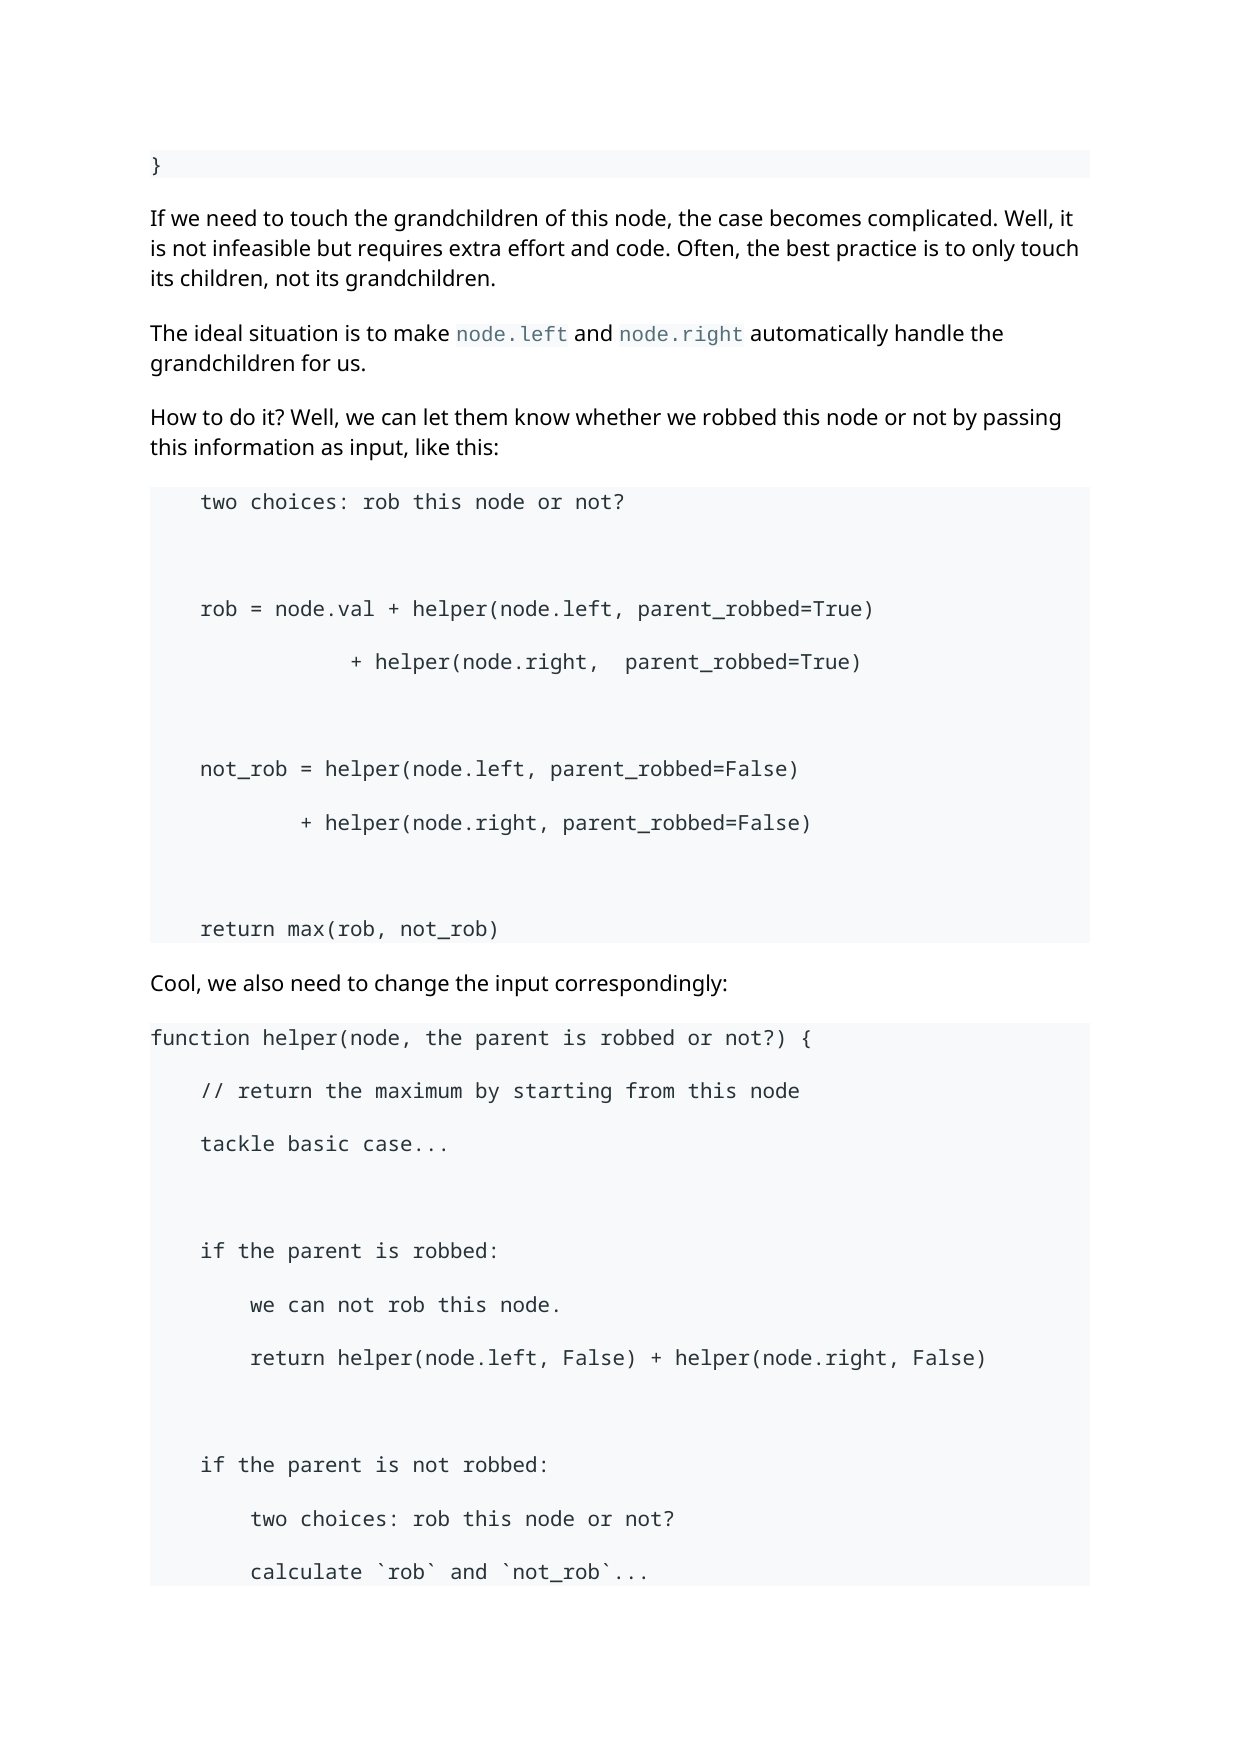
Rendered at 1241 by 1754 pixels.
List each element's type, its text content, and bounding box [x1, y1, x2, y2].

text we can not rob this node. [150, 1290, 1090, 1318]
text return helper(node.left, False) + helper(node.right, False) [150, 1343, 1090, 1372]
text + helper(node.right, parent_robbed=True) [150, 647, 1090, 676]
text If we need to touch the grandchildren of this node, the case becomes complicated. Well, it is not infeasible but requires extra effort and code. Often, the best practice is to only touch its children, not its grandchildren. [150, 203, 1090, 293]
text } [150, 150, 1090, 178]
text calculate `rob` and `not_rob`... [150, 1557, 1090, 1586]
text The ideal situation is to make node.left and node.right automatically handle the grandchildren for us. [150, 318, 1090, 377]
text rob = node.val + helper(node.left, parent_robbed=True) [150, 594, 1090, 622]
text not_rob = helper(node.left, parent_robbed=False) [150, 754, 1090, 783]
text return max(rob, not_rob) [150, 914, 1090, 943]
text function helper(node, the parent is robbed or not?) { [150, 1023, 1090, 1051]
text // return the maximum by starting from this node [150, 1076, 1090, 1104]
text if the parent is not robbed: [150, 1450, 1090, 1479]
text tackle basic case... [150, 1129, 1090, 1158]
text + helper(node.right, parent_robbed=False) [150, 808, 1090, 836]
text How to do it? Well, we can let them know whether we robbed this node or not by passing this information as input, like this: [150, 402, 1090, 462]
text Cool, we also need to change the input correspondingly: [150, 968, 1090, 998]
text if the parent is robbed: [150, 1236, 1090, 1265]
text two choices: rob this node or not? [150, 487, 1090, 515]
text two choices: rob this node or not? [150, 1504, 1090, 1532]
